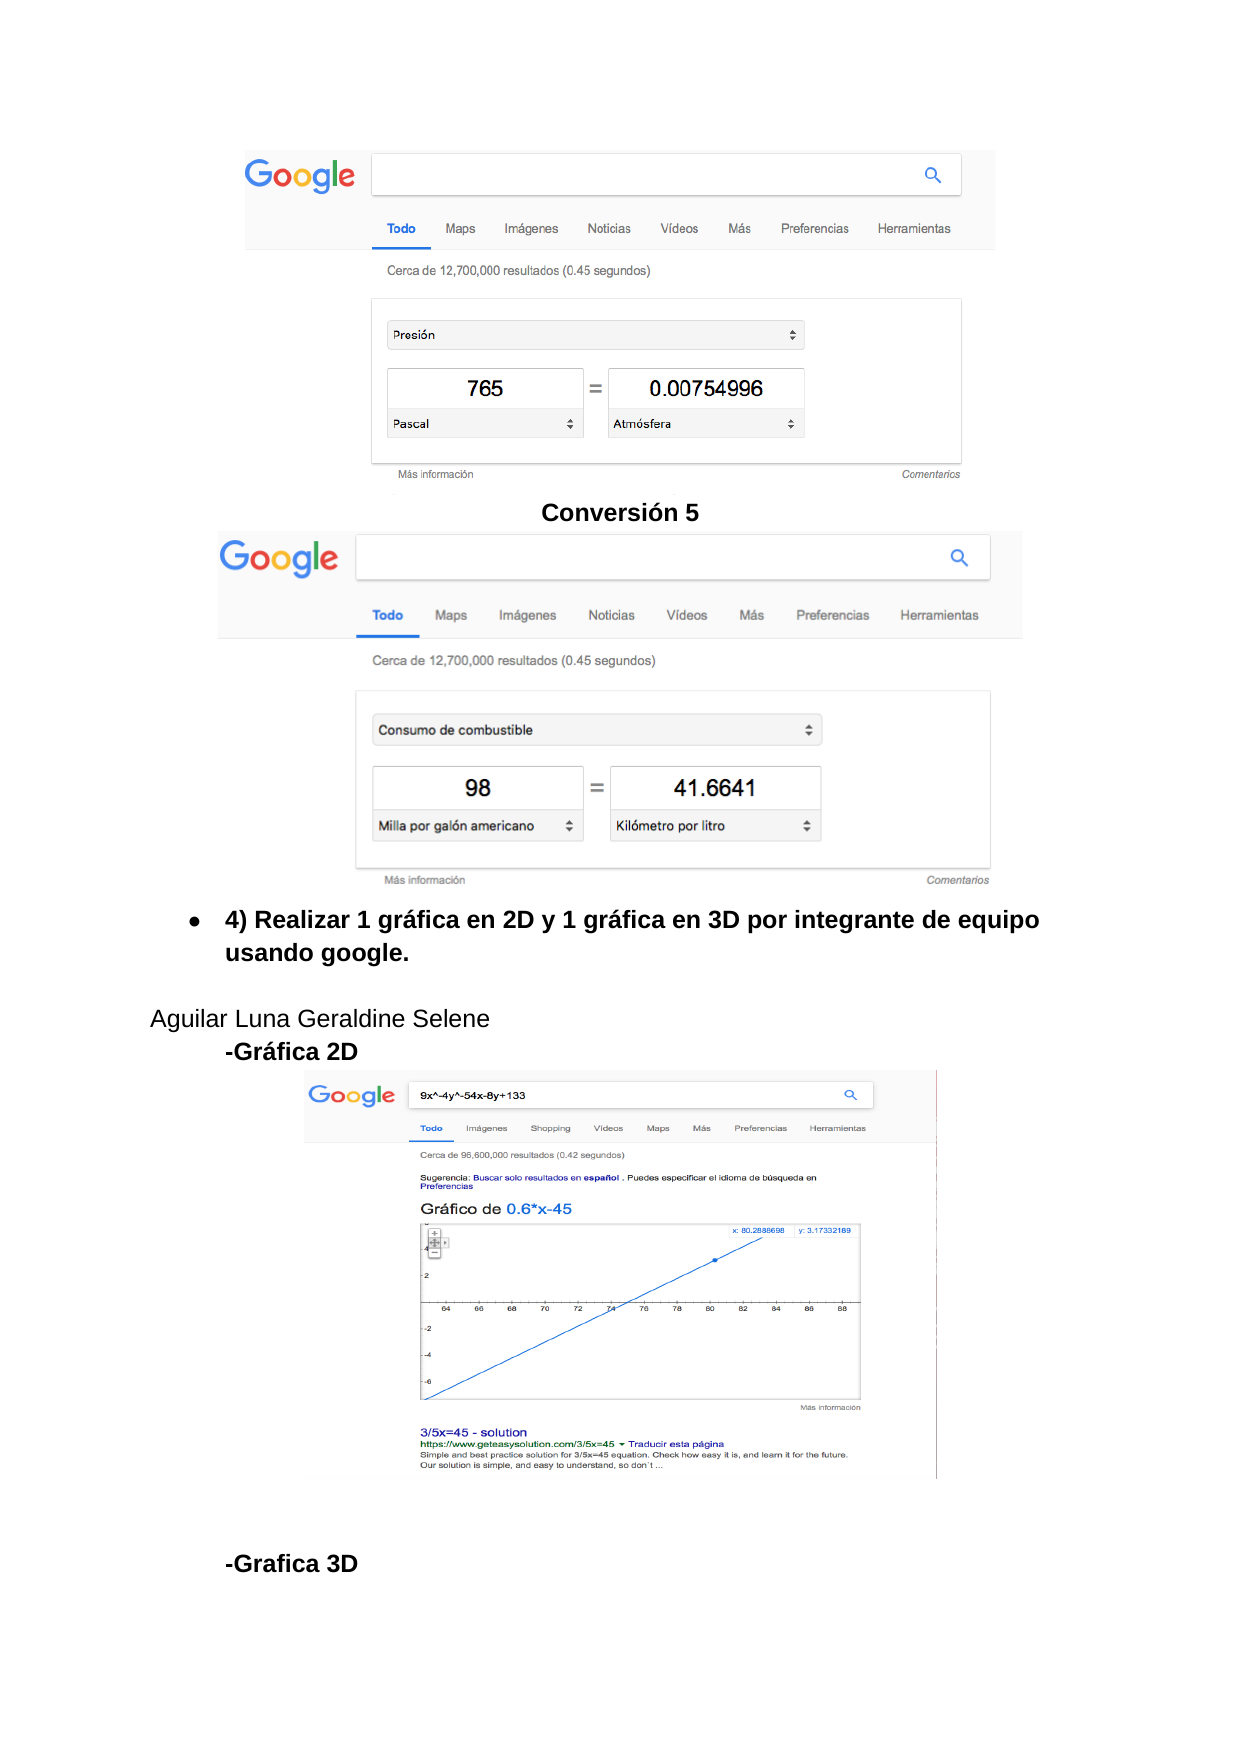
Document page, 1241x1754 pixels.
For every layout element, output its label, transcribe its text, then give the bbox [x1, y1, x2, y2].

text Aguilar Luna Geraldine Selene [150, 1004, 1090, 1033]
picture [244, 150, 996, 495]
text Conversión 5 [150, 498, 1090, 527]
picture [217, 531, 1023, 902]
picture [303, 1070, 937, 1479]
text -Grafica 3D [225, 1549, 1090, 1578]
text -Gráfica 2D [225, 1037, 1090, 1066]
list 4) Realizar 1 gráfica en 2D y 1 gráfica en 3D por integrante de equipo usando google. [187, 905, 1090, 967]
